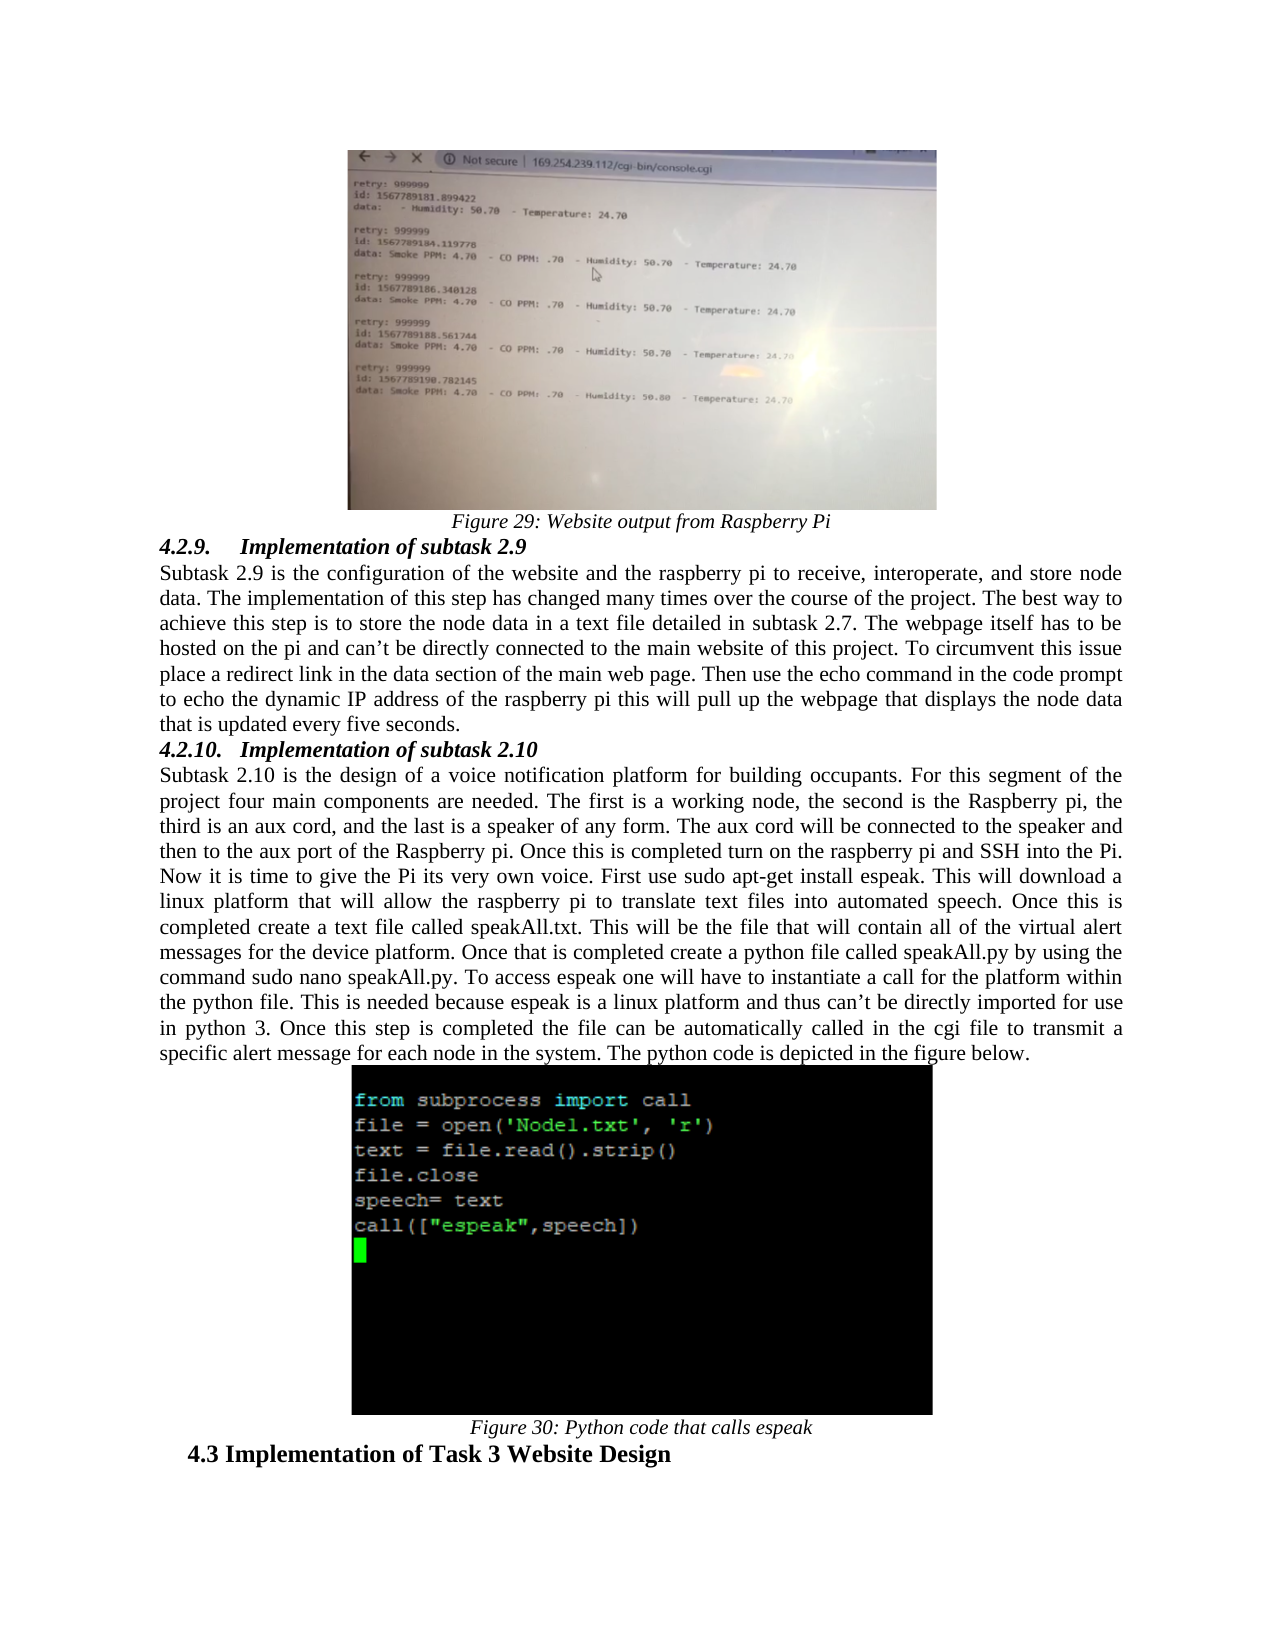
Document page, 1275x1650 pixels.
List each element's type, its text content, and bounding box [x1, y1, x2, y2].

text Figure 29: Website output from Raspberry Pi [159, 509, 1125, 533]
picture [351, 1065, 933, 1415]
text Subtask 2.10 is the design of a voice notification platform for building occupants. For this segment of the project four main components are needed. The first is a working node, the second is the Raspberry pi, the third is an aux cord, and the last is a speaker of any form. The aux cord will be connected to the speaker and then to the aux port of the Raspberry pi. Once this is completed turn on the raspberry pi and SSH into the Pi. Now it is time to give the Pi its very own voice. First use sudo apt-get install espeak. This will download a linux platform that will allow the raspberry pi to translate text files into automated speech. Once this is completed create a text file called speakAll.txt. This will be the file that will contain all of the virtual alert messages for the device platform. Once that is completed create a python file called speakAll.py by using the command sudo nano speakAll.py. To access espeak one will have to instantiate a call for the platform within the python file. This is needed because espeak is a linux platform and thus can’t be directly imported for use in python 3. Once this step is completed the file can be automatically called in the cgi file to transmit a specific alert message for each node in the system. The python code is depicted in the figure below. [159, 762, 1125, 1065]
text Figure 30: Python code that calls espeak [159, 1415, 1125, 1439]
list Implementation of subtask 2.9 [159, 533, 1125, 560]
picture [347, 150, 937, 510]
subtitle Implementation of Task 3 Website Design [187, 1439, 1125, 1468]
list Implementation of subtask 2.10 [159, 736, 1125, 762]
text Subtask 2.9 is the configuration of the website and the raspberry pi to receive, interoperate, and store node data. The implementation of this step has changed many times over the course of the project. The best way to achieve this step is to store the node data in a text file detailed in subtask 2.7. The webpage itself has to be hosted on the pi and can’t be directly connected to the main website of this project. To circumvent this issue place a redirect link in the data section of the main web page. Then use the echo command in the code prompt to echo the dynamic IP address of the raspberry pi this will pull up the webpage that displays the node data that is updated every five seconds. [159, 560, 1125, 736]
